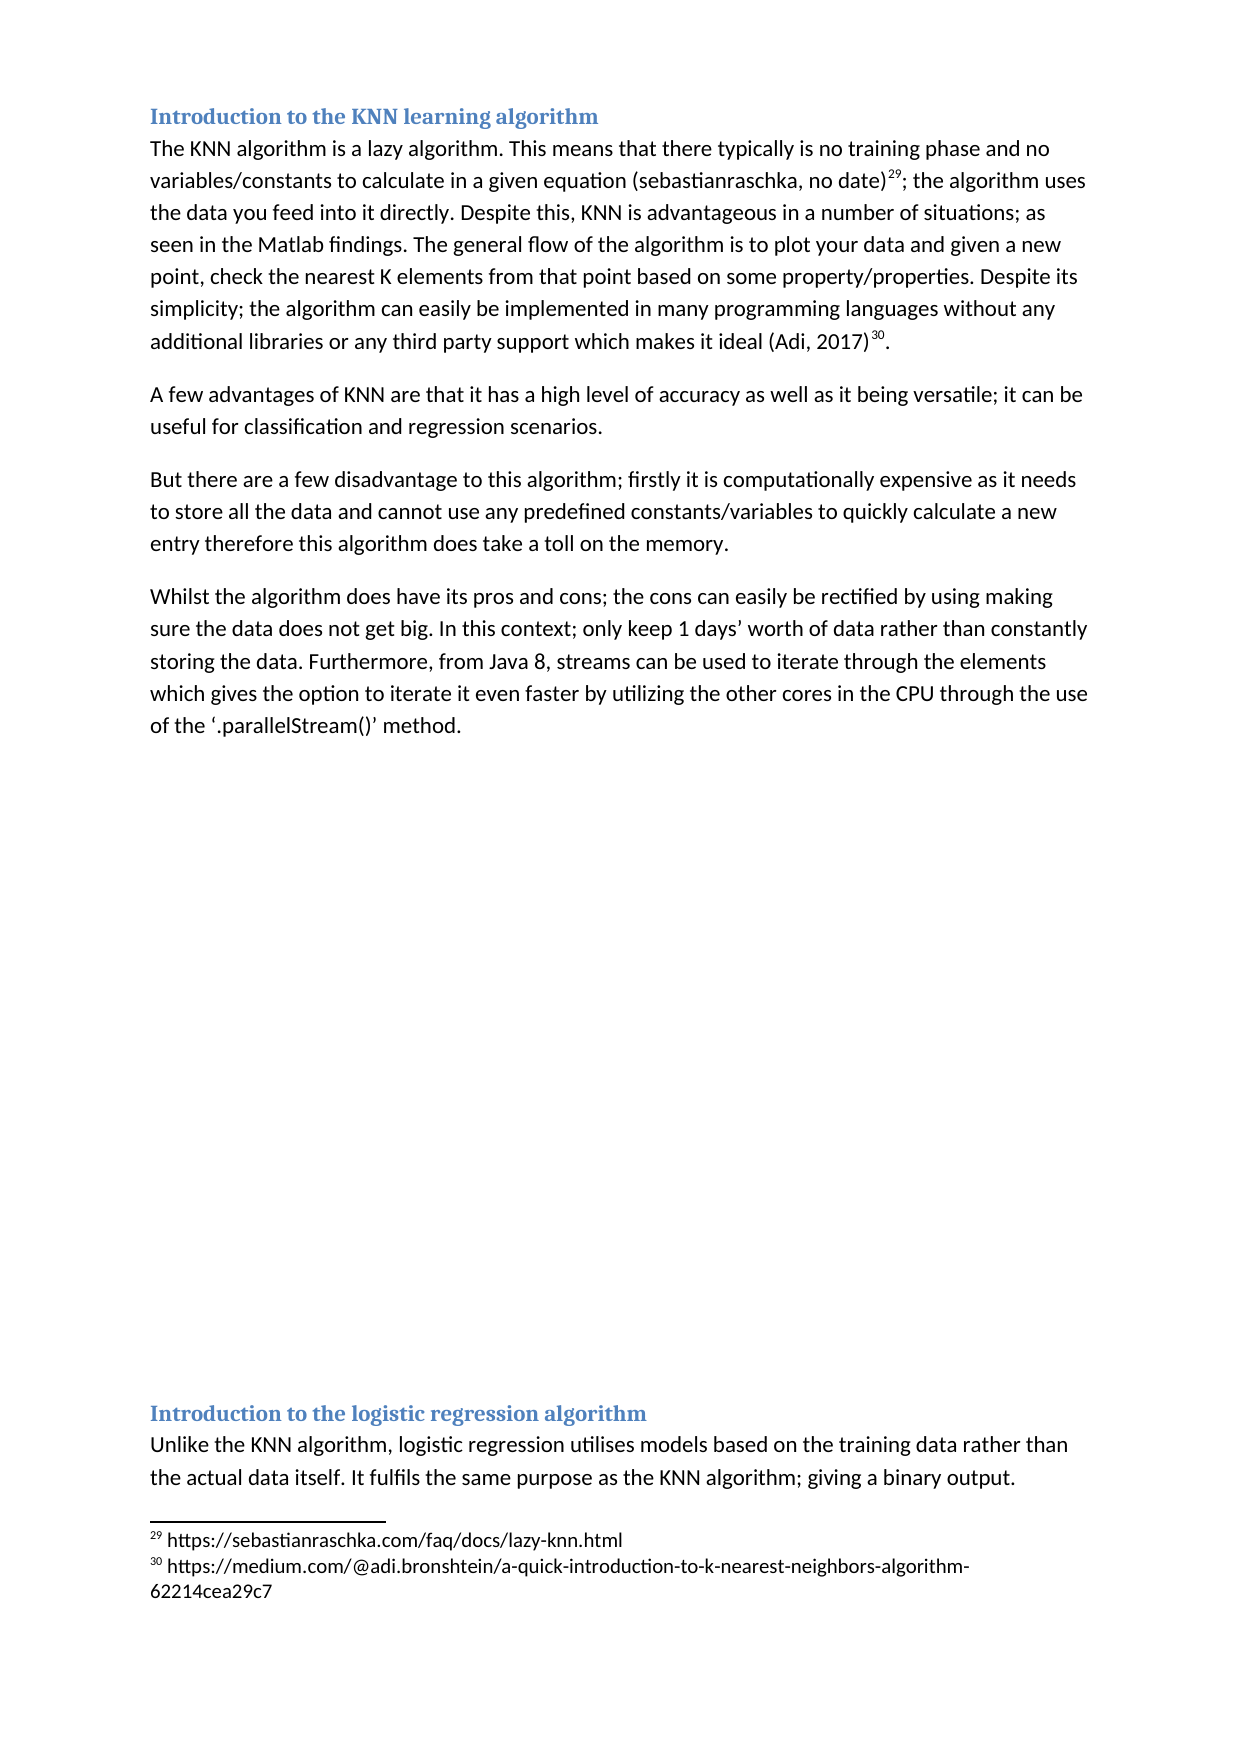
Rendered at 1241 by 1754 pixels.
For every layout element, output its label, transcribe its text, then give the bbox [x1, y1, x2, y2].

text Unlike the KNN algorithm, logistic regression utilises models based on the training data rather than the actual data itself. It fulfils the same purpose as the KNN algorithm; giving a binary output. [150, 1431, 1090, 1491]
text But there are a few disadvantage to this algorithm; firstly it is computationally expensive as it needs to store all the data and cannot use any predefined constants/variables to quickly calculate a new entry therefore this algorithm does take a toll on the memory. [150, 465, 1090, 557]
text A few advantages of KNN are that it has a high level of accuracy as well as it being versatile; it can be useful for classification and regression scenarios. [150, 380, 1090, 440]
subtitle Introduction to the logistic regression algorithm [150, 1400, 1090, 1427]
text The KNN algorithm is a lazy algorithm. This means that there typically is no training phase and no variables/constants to calculate in a given equation (sebastianraschka, no date); the algorithm uses the data you feed into it directly. Despite this, KNN is advantageous in a number of situations; as seen in the Matlab findings. The general flow of the algorithm is to plot your data and given a new point, check the nearest K elements from that point based on some property/properties. Despite its simplicity; the algorithm can easily be implemented in many programming languages without any additional libraries or any third party support which makes it ideal (Adi, 2017). [150, 134, 1090, 355]
subtitle Introduction to the KNN learning algorithm [150, 103, 1090, 130]
text Whilst the algorithm does have its pros and cons; the cons can easily be rectified by using making sure the data does not get big. In this context; only keep 1 days’ worth of data rather than constantly storing the data. Furthermore, from Java 8, streams can be used to iterate through the elements which gives the option to iterate it even faster by utilizing the other cores in the CPU through the use of the ‘.parallelStream()’ method. [150, 582, 1090, 739]
